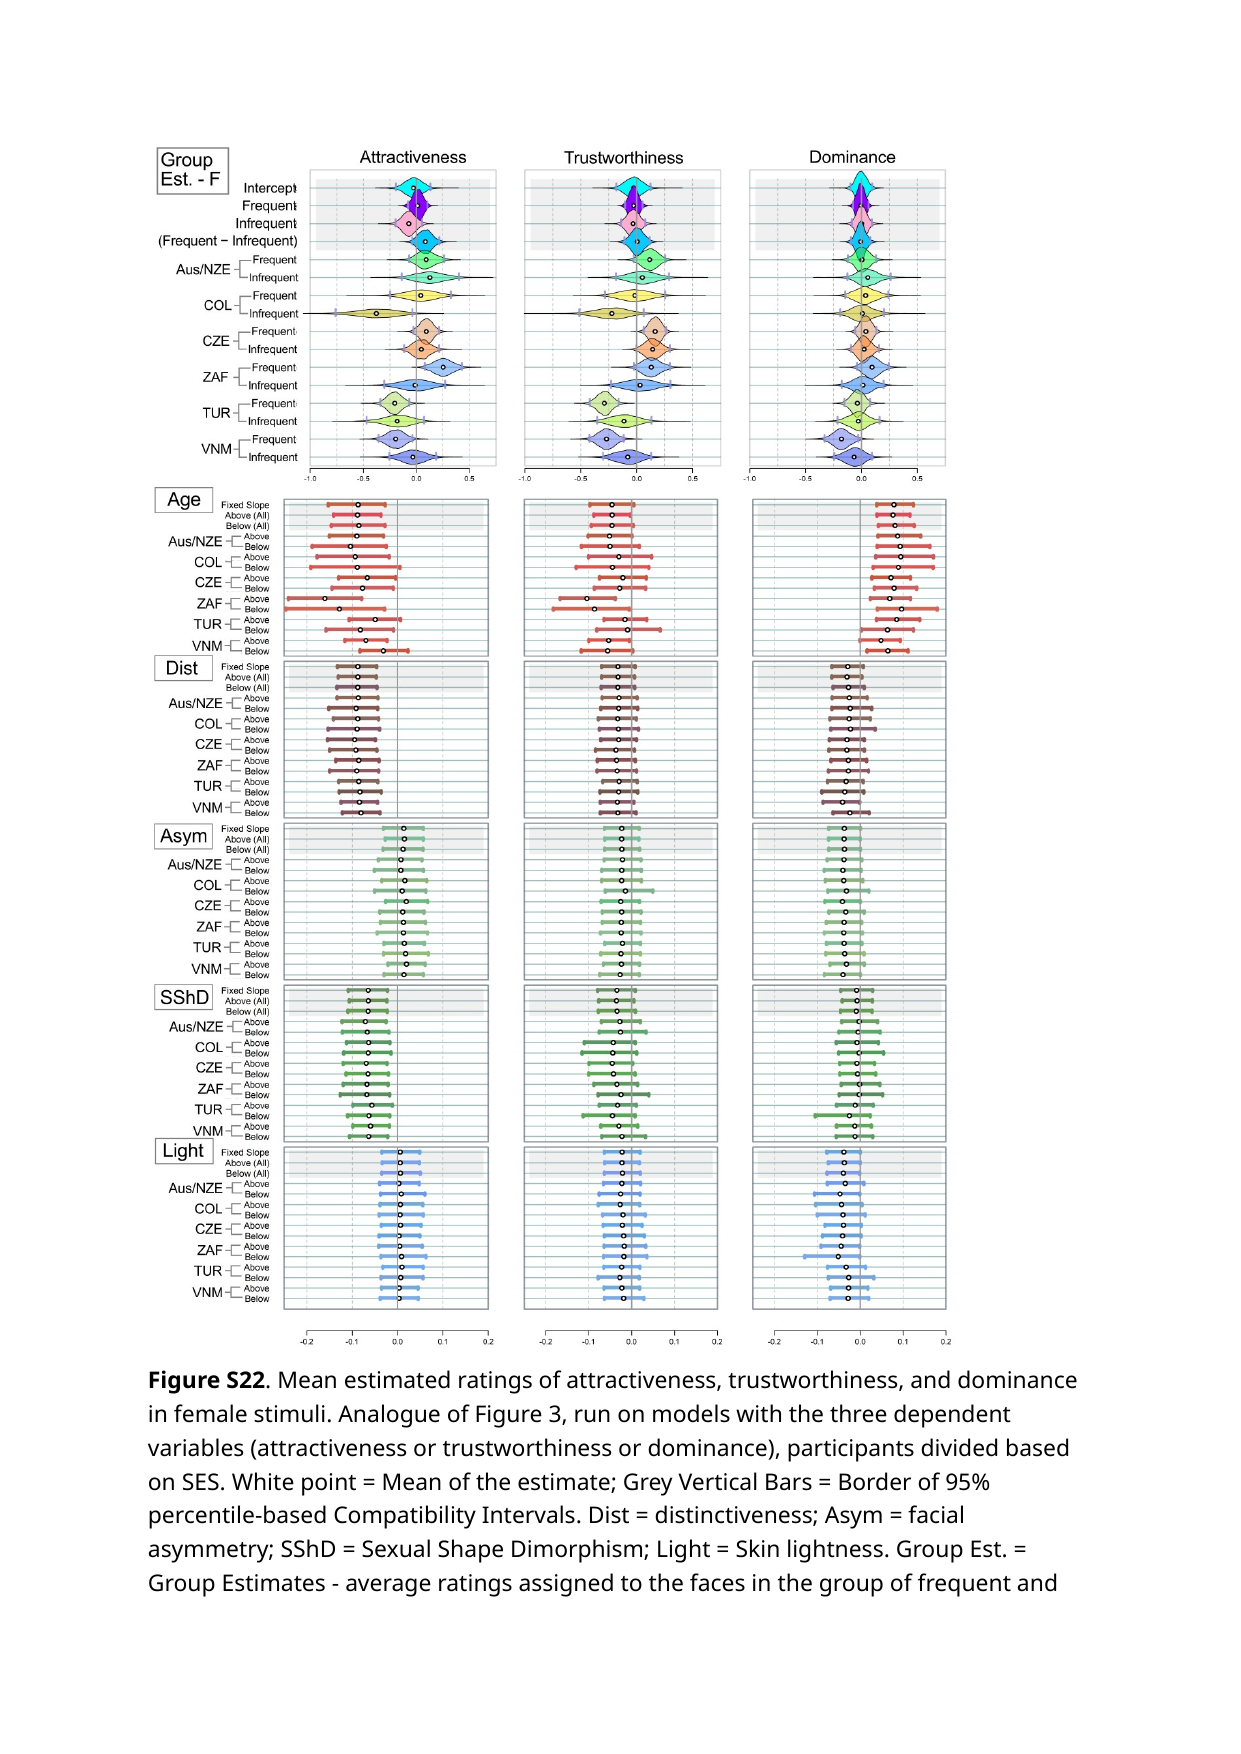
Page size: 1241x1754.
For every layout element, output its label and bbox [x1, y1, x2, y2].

picture [147, 147, 986, 1346]
text [148, 1364, 1093, 1598]
